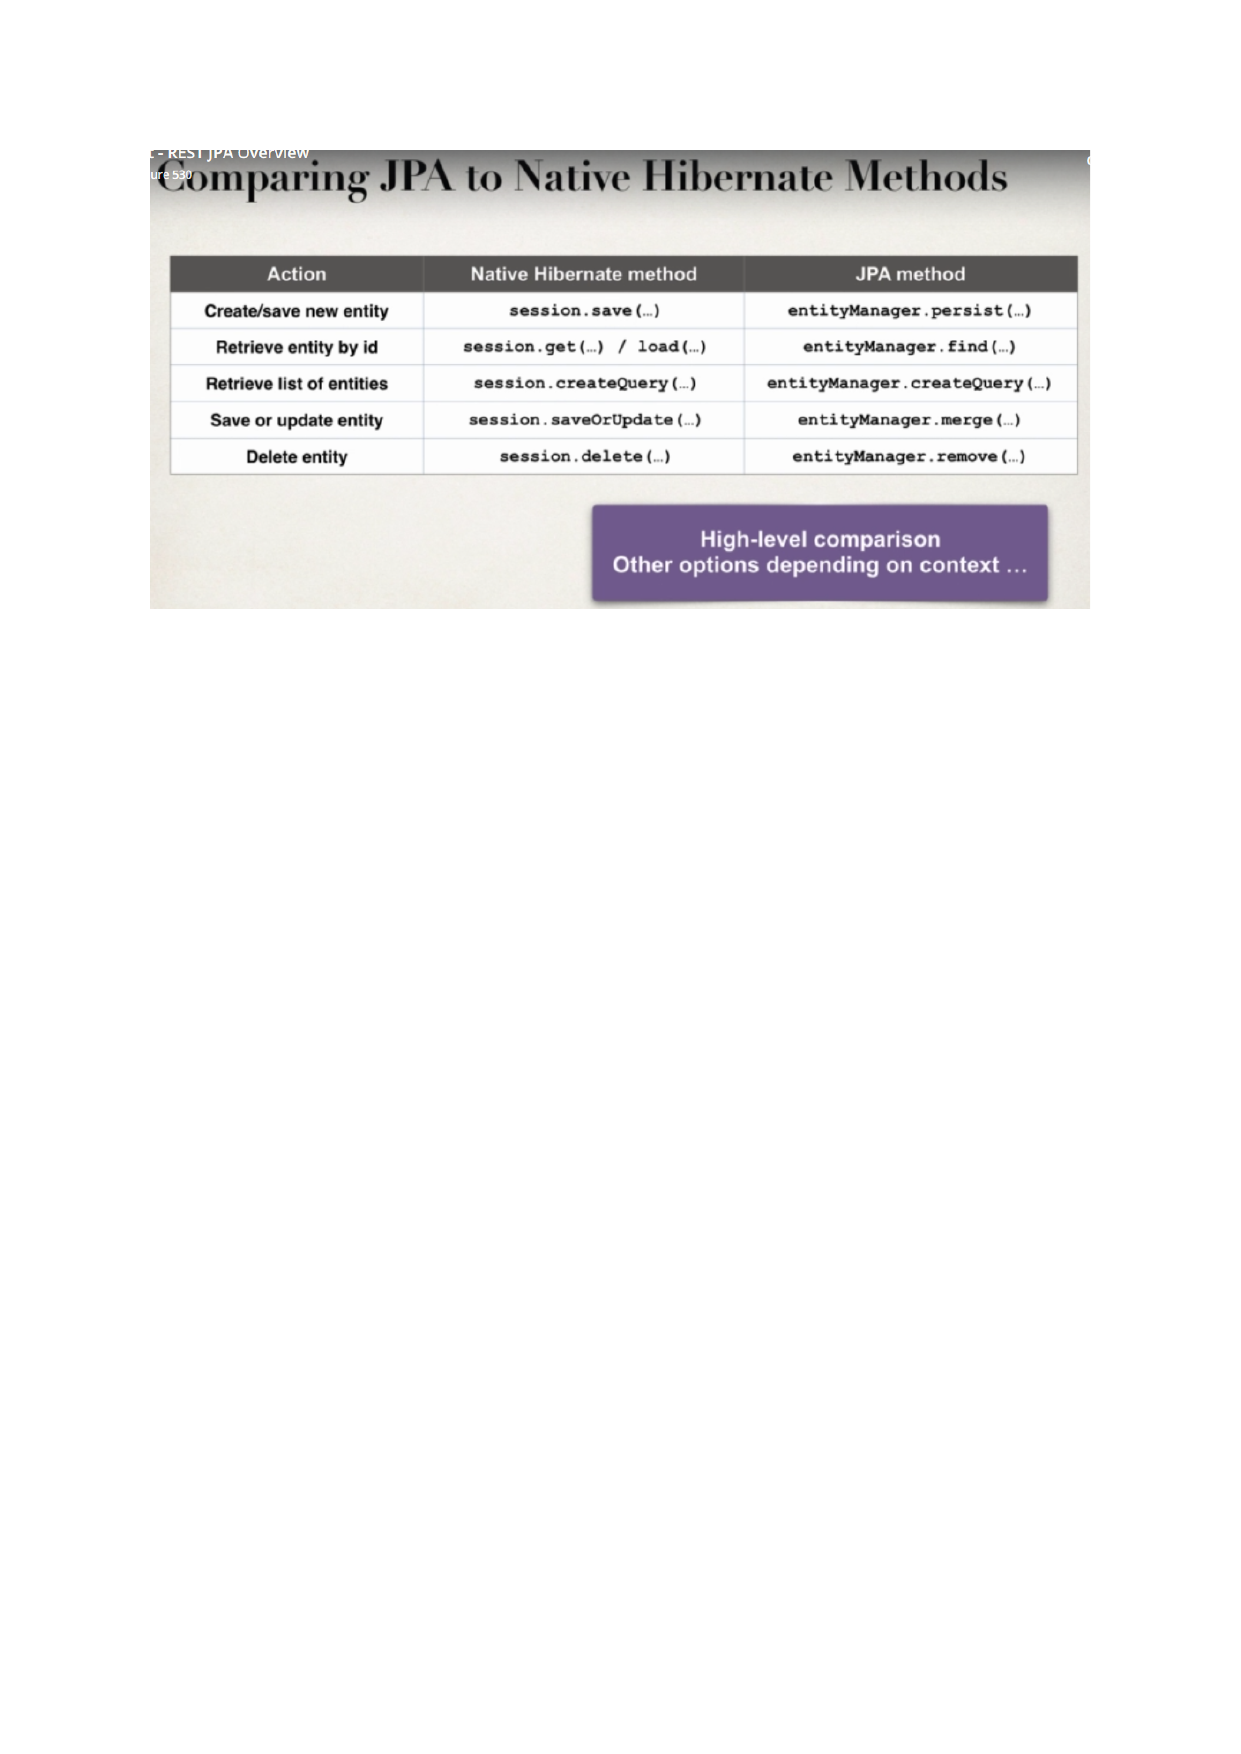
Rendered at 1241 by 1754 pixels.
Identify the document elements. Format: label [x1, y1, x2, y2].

picture [150, 150, 1091, 609]
